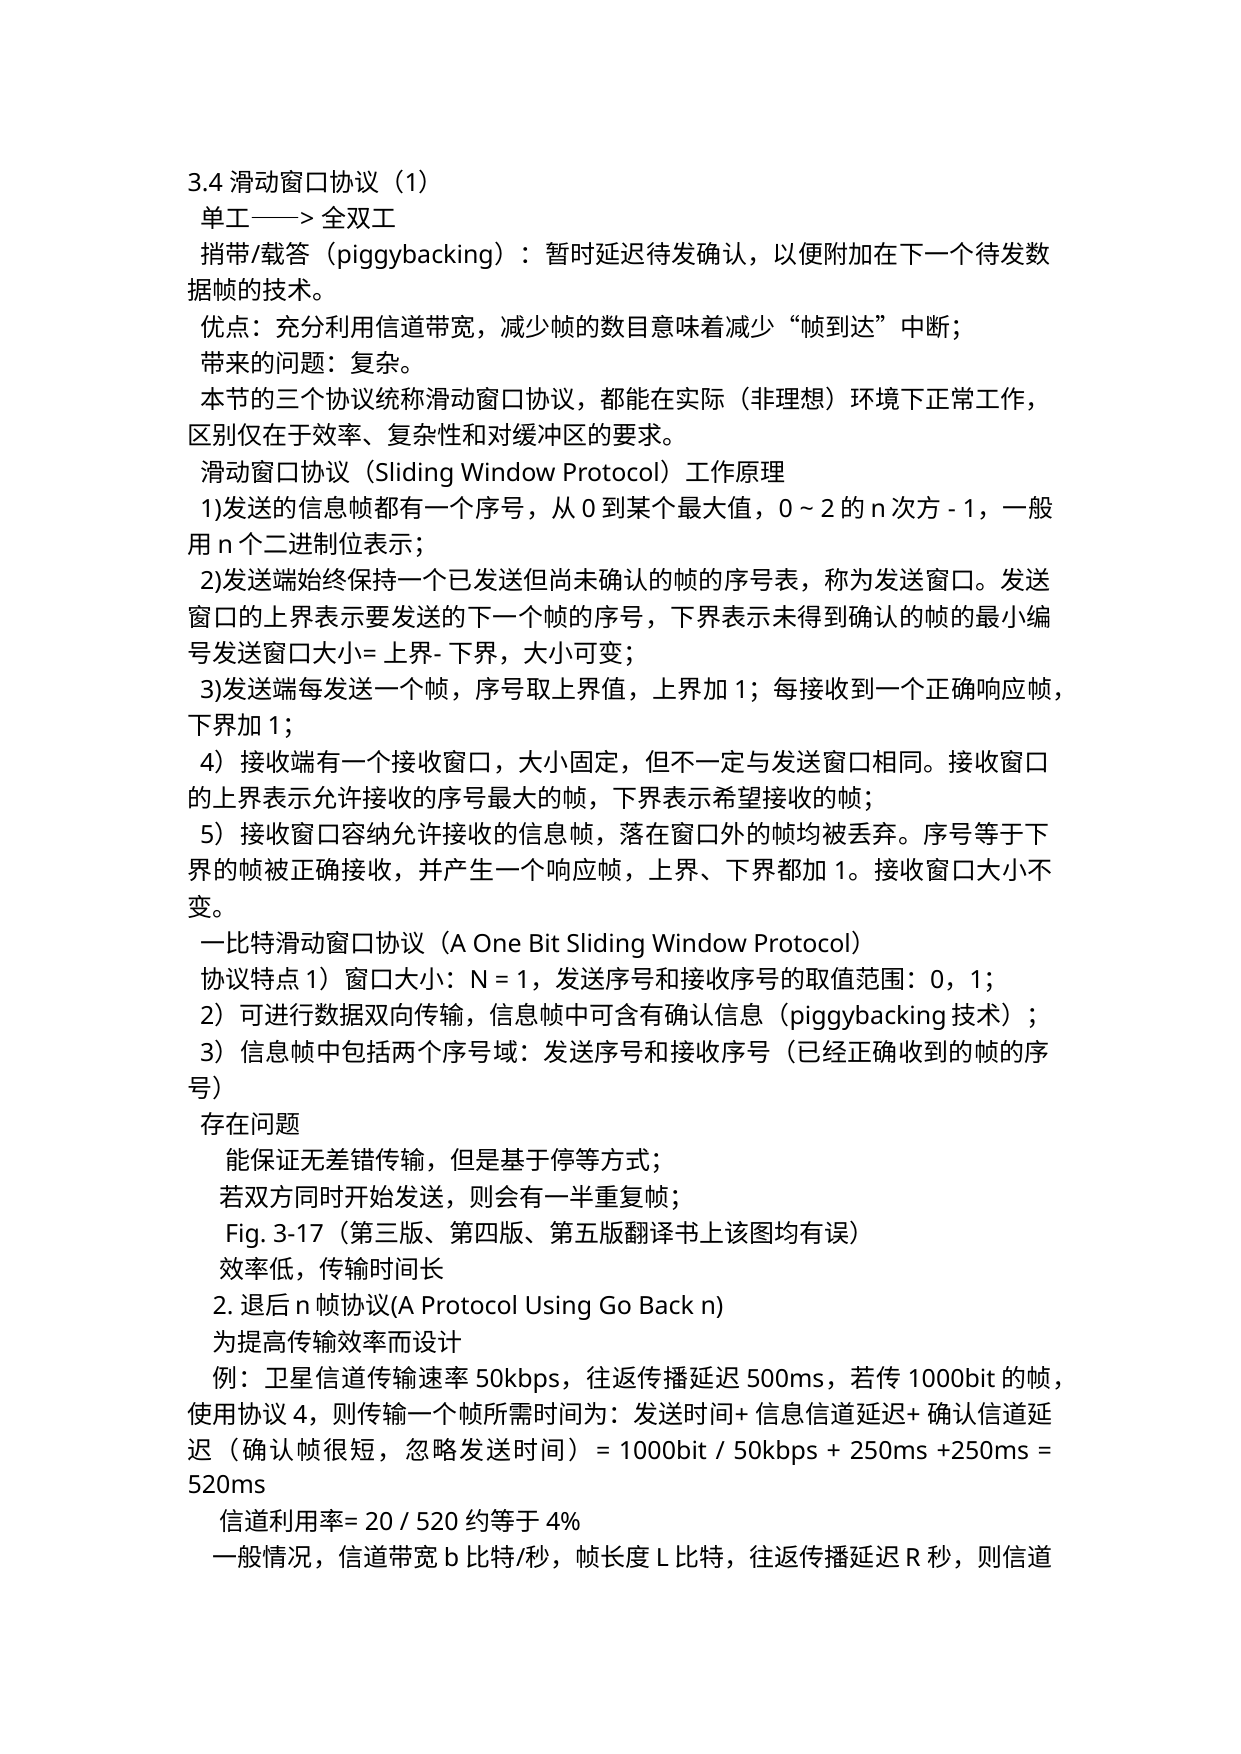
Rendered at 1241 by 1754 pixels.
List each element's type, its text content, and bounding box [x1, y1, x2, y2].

text 本节的三个协议统称滑动窗口协议，都能在实际（非理想）环境下正常工作，区别仅在于效率、复杂性和对缓冲区的要求。 [187, 379, 1053, 452]
text 若双方同时开始发送，则会有一半重复帧； [187, 1177, 1053, 1213]
text 3)发送端每发送一个帧，序号取上界值，上界加1；每接收到一个正确响应帧，下界加1； [187, 669, 1053, 742]
text 捎带/载答（piggybacking）：暂时延迟待发确认，以便附加在下一个待发数据帧的技术。 [187, 234, 1053, 307]
text 2）可进行数据双向传输，信息帧中可含有确认信息（piggybacking技术）； [187, 996, 1053, 1032]
text 2)发送端始终保持一个已发送但尚未确认的帧的序号表，称为发送窗口。发送窗口的上界表示要发送的下一个帧的序号，下界表示未得到确认的帧的最小编号发送窗口大小= 上界- 下界，大小可变； [187, 561, 1053, 669]
text 3）信息帧中包括两个序号域：发送序号和接收序号（已经正确收到的帧的序号） [187, 1032, 1053, 1104]
text 一比特滑动窗口协议（A One Bit Sliding Window Protocol） [187, 923, 1053, 959]
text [187, 1537, 1053, 1573]
text 1)发送的信息帧都有一个序号，从0到某个最大值，0 ~ 2的n次方 - 1，一般用n个二进制位表示； [187, 488, 1053, 561]
text 5）接收窗口容纳允许接收的信息帧，落在窗口外的帧均被丢弃。序号等于下界的帧被正确接收，并产生一个响应帧，上界、下界都加1。接收窗口大小不变。 [187, 814, 1053, 923]
text 存在问题 [187, 1104, 1053, 1141]
text 滑动窗口协议（Sliding Window Protocol）工作原理 [187, 452, 1053, 488]
text 4）接收端有一个接收窗口，大小固定，但不一定与发送窗口相同。接收窗口的上界表示允许接收的序号最大的帧，下界表示希望接收的帧； [187, 742, 1053, 814]
text 优点：充分利用信道带宽，减少帧的数目意味着减少“帧到达”中断； [187, 307, 1053, 343]
text 为提高传输效率而设计 [187, 1322, 1053, 1358]
text 带来的问题：复杂。 [187, 343, 1053, 379]
text 2. 退后n帧协议(A Protocol Using Go Back n) [187, 1286, 1053, 1322]
text 能保证无差错传输，但是基于停等方式； [187, 1141, 1053, 1177]
text 协议特点1）窗口大小：N = 1，发送序号和接收序号的取值范围：0，1； [187, 959, 1053, 996]
text 单工——> 全双工 [187, 198, 1053, 234]
text 效率低，传输时间长 [187, 1249, 1053, 1286]
text Fig. 3-17（第三版、第四版、第五版翻译书上该图均有误） [187, 1213, 1053, 1249]
text 3.4 滑动窗口协议（1） [187, 162, 1053, 198]
text 信道利用率= 20 / 520 约等于 4% [187, 1501, 1053, 1537]
text 例：卫星信道传输速率50kbps，往返传播延迟500ms，若传1000bit的帧，使用协议4，则传输一个帧所需时间为：发送时间+ 信息信道延迟+ 确认信道延迟（确认帧很短，忽略发送时间）= 1000bit / 50kbps + 250ms +250ms = 520ms [187, 1358, 1053, 1501]
